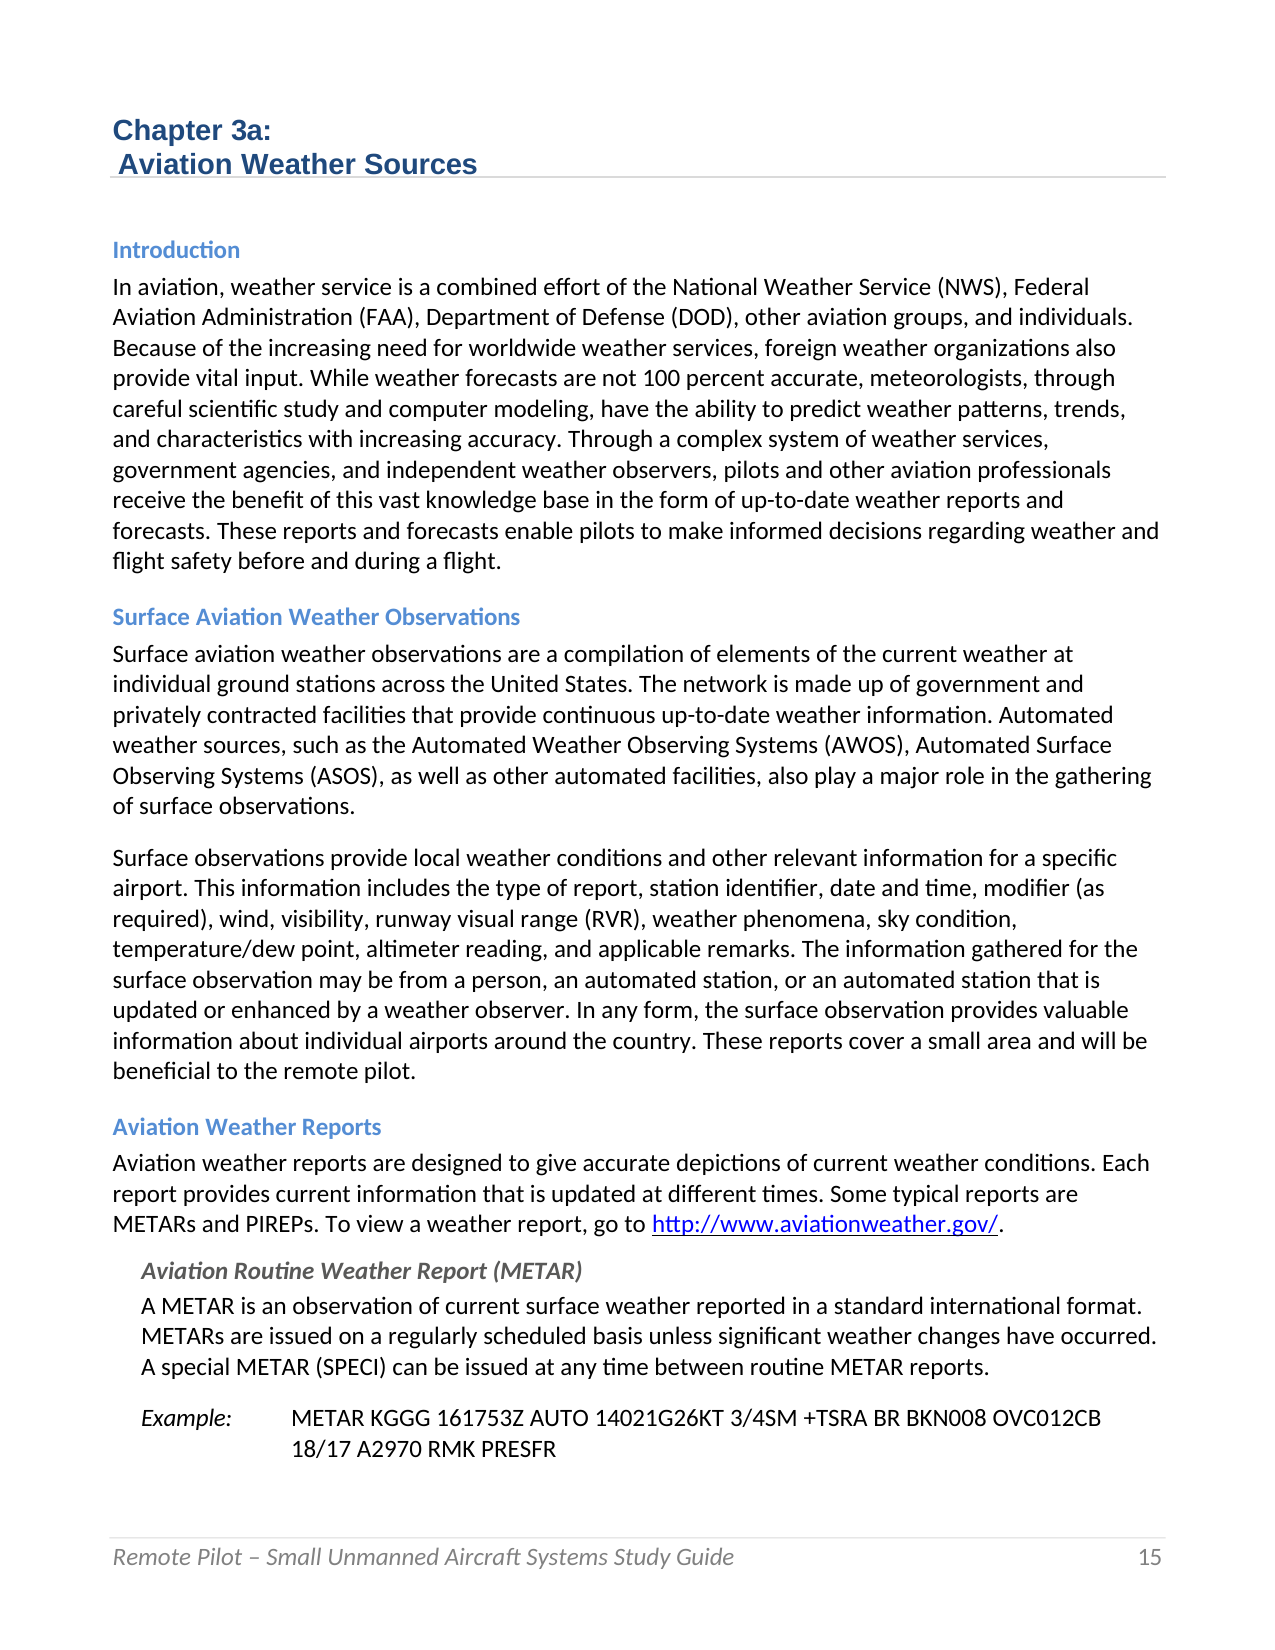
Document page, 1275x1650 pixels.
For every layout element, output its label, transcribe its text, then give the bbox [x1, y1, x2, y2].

subtitle Introduction [112, 234, 1252, 264]
text Surface observations provide local weather conditions and other relevant information for a specific airport. This information includes the type of report, station identifier, date and time, modifier (as required), wind, visibility, runway visual range (RVR), weather phenomena, sky condition, temperature/dew point, altimeter reading, and applicable remarks. The information gathered for the surface observation may be from a person, an automated station, or an automated station that is updated or enhanced by a weather observer. In any form, the surface observation provides valuable information about individual airports around the country. These reports cover a small area and will be beneficial to the remote pilot. [112, 842, 1157, 1086]
subtitle Chapter 3a: [112, 113, 1252, 147]
subtitle Aviation Weather Reports [112, 1111, 1252, 1142]
text Example: METAR KGGG 161753Z AUTO 14021G26KT 3/4SM +TSRA BR BKN008 OVC012CB 18/17 A2970 RMK PRESFR [141, 1402, 1102, 1463]
text Aviation Weather Sources [109, 147, 1252, 181]
text Surface aviation weather observations are a compilation of elements of the current weather at individual ground stations across the United States. The network is made up of government and privately contracted facilities that provide continuous up-to-date weather information. Automated weather sources, such as the Automated Weather Observing Systems (AWOS), Automated Surface Observing Systems (ASOS), as well as other automated facilities, also play a major role in the gathering of surface observations. [112, 638, 1157, 821]
subtitle Surface Aviation Weather Observations [112, 601, 1252, 631]
subtitle Aviation Routine Weather Report (METAR) [141, 1255, 1252, 1286]
text Aviation weather reports are designed to give accurate depictions of current weather conditions. Each report provides current information that is updated at different times. Some typical reports are METARs and PIREPs. To view a weather report, go to http://www.aviationweather.gov/. [112, 1147, 1157, 1239]
text In aviation, weather service is a combined effort of the National Weather Service (NWS), Federal Aviation Administration (FAA), Department of Defense (DOD), other aviation groups, and individuals. Because of the increasing need for worldwide weather services, foreign weather organizations also provide vital input. While weather forecasts are not 100 percent accurate, meteorologists, through careful scientific study and computer modeling, have the ability to predict weather patterns, trends, and characteristics with increasing accuracy. Through a complex system of weather services, government agencies, and independent weather observers, pilots and other aviation professionals receive the benefit of this vast knowledge base in the form of up-to-date weather reports and forecasts. These reports and forecasts enable pilots to make informed decisions regarding weather and flight safety before and during a flight. [112, 271, 1160, 576]
text A METAR is an observation of current surface weather reported in a standard international format. METARs are issued on a regularly scheduled basis unless significant weather changes have occurred. A special METAR (SPECI) can be issued at any time between routine METAR reports. [141, 1290, 1162, 1382]
